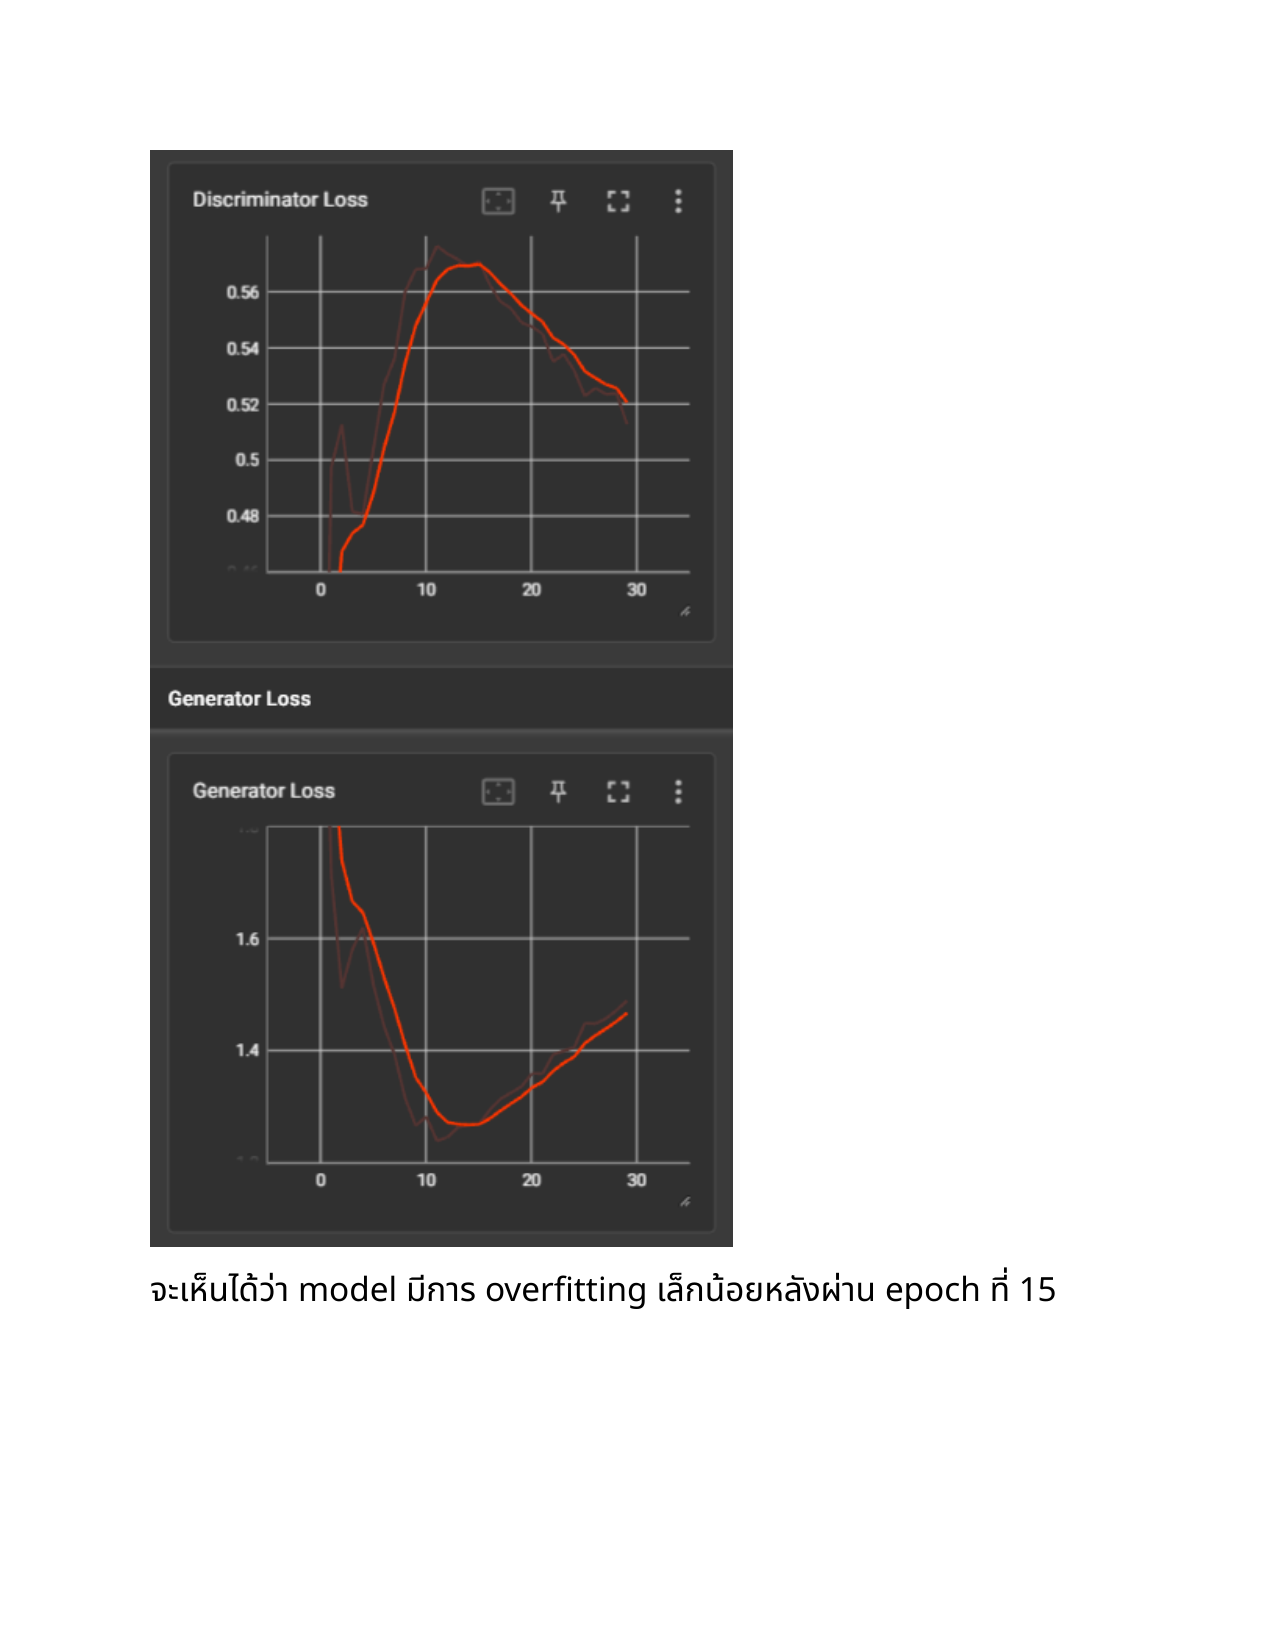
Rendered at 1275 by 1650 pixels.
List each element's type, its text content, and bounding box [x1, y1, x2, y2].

picture [150, 150, 733, 1247]
text จะเห็นได้ว่า model มีการ overfitting เล็กน้อยหลังผ่าน epoch ที่ 15 [150, 1266, 1125, 1317]
